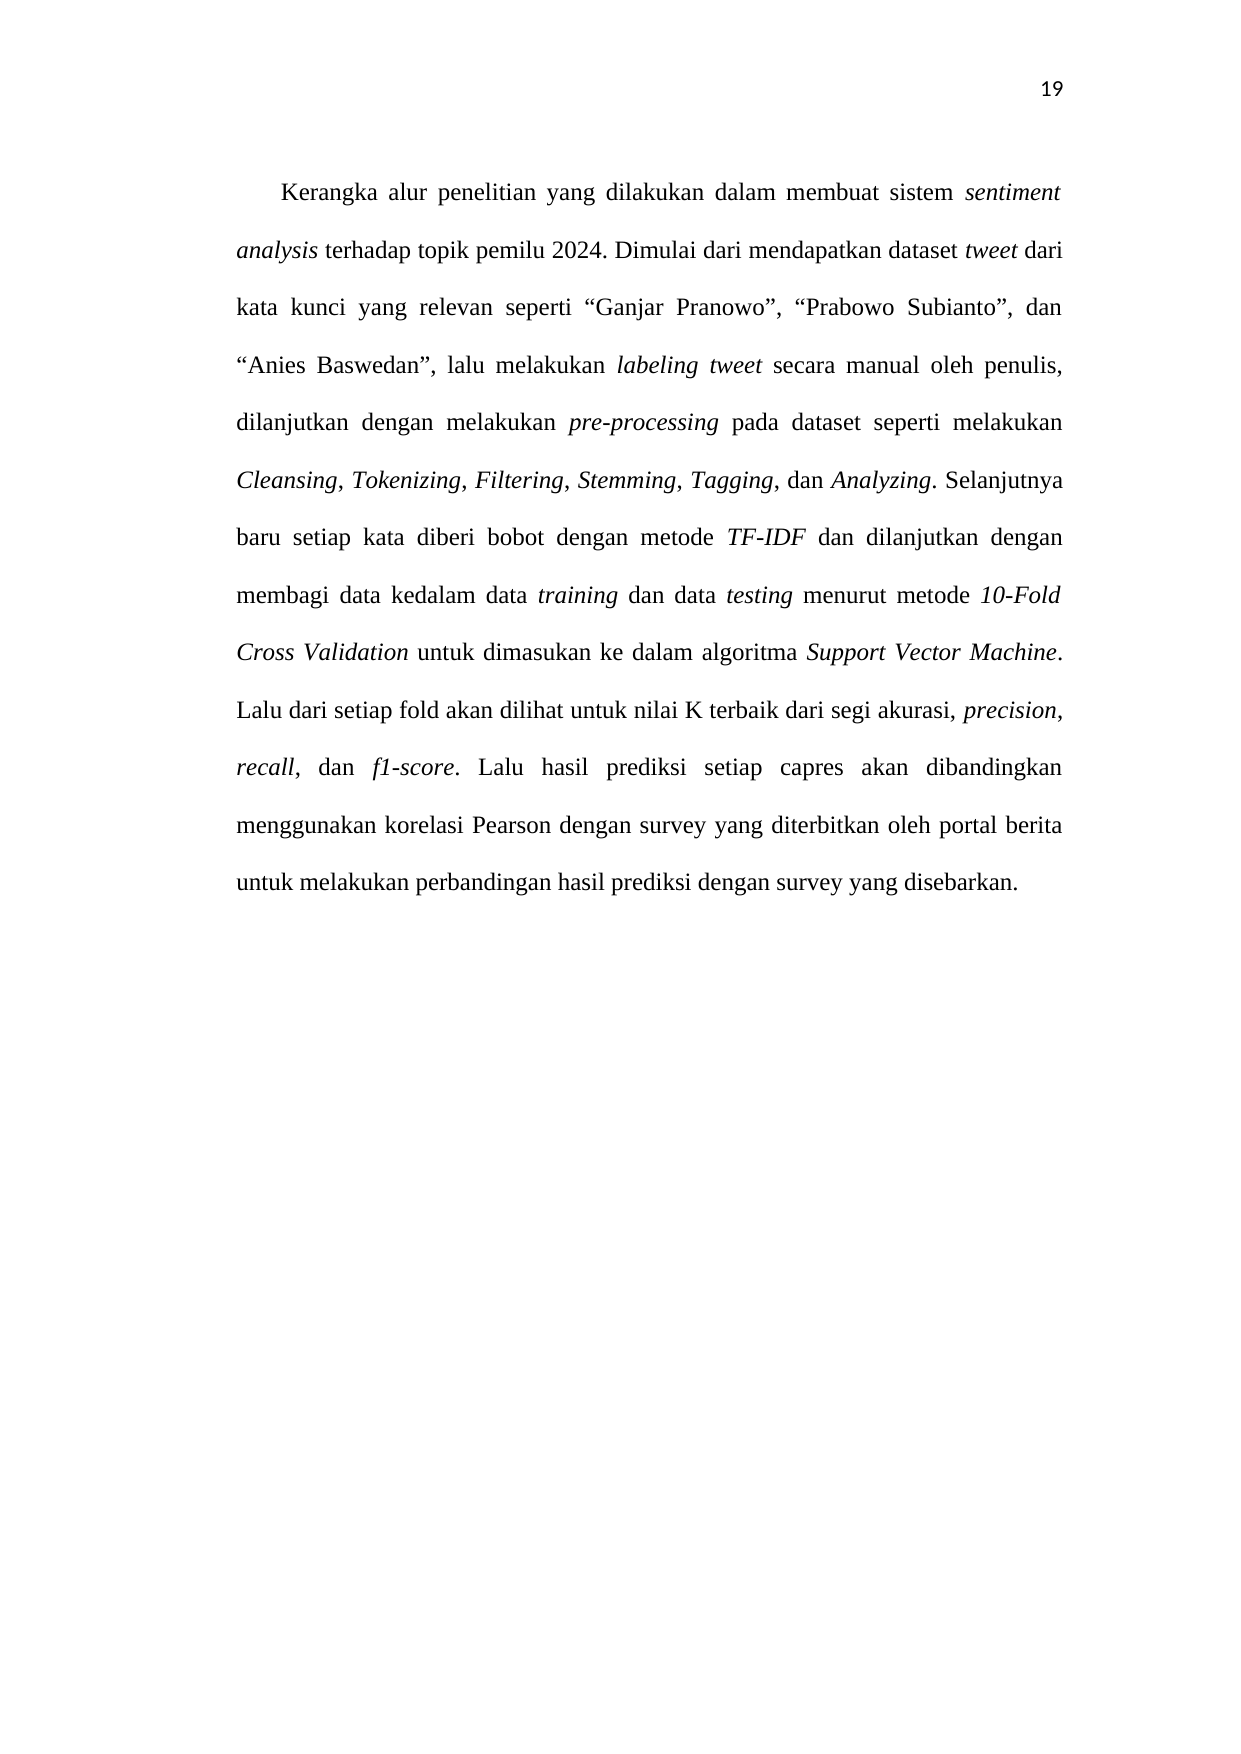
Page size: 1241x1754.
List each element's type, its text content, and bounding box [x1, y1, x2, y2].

text Kerangka alur penelitian yang dilakukan dalam membuat sistem sentiment analysis terhadap topik pemilu 2024. Dimulai dari mendapatkan dataset tweet dari kata kunci yang relevan seperti “Ganjar Pranowo”, “Prabowo Subianto”, dan “Anies Baswedan”, lalu melakukan labeling tweet secara manual oleh penulis, dilanjutkan dengan melakukan pre-processing pada dataset seperti melakukan Cleansing, Tokenizing, Filtering, Stemming, Tagging, dan Analyzing. Selanjutnya baru setiap kata diberi bobot dengan metode TF-IDF dan dilanjutkan dengan membagi data kedalam data training dan data testing menurut metode 10-Fold Cross Validation untuk dimasukan ke dalam algoritma Support Vector Machine. Lalu dari setiap fold akan dilihat untuk nilai K terbaik dari segi akurasi, precision, recall, dan f1-score. Lalu hasil prediksi setiap capres akan dibandingkan menggunakan korelasi Pearson dengan survey yang diterbitkan oleh portal berita untuk melakukan perbandingan hasil prediksi dengan survey yang disebarkan. [236, 177, 1063, 896]
